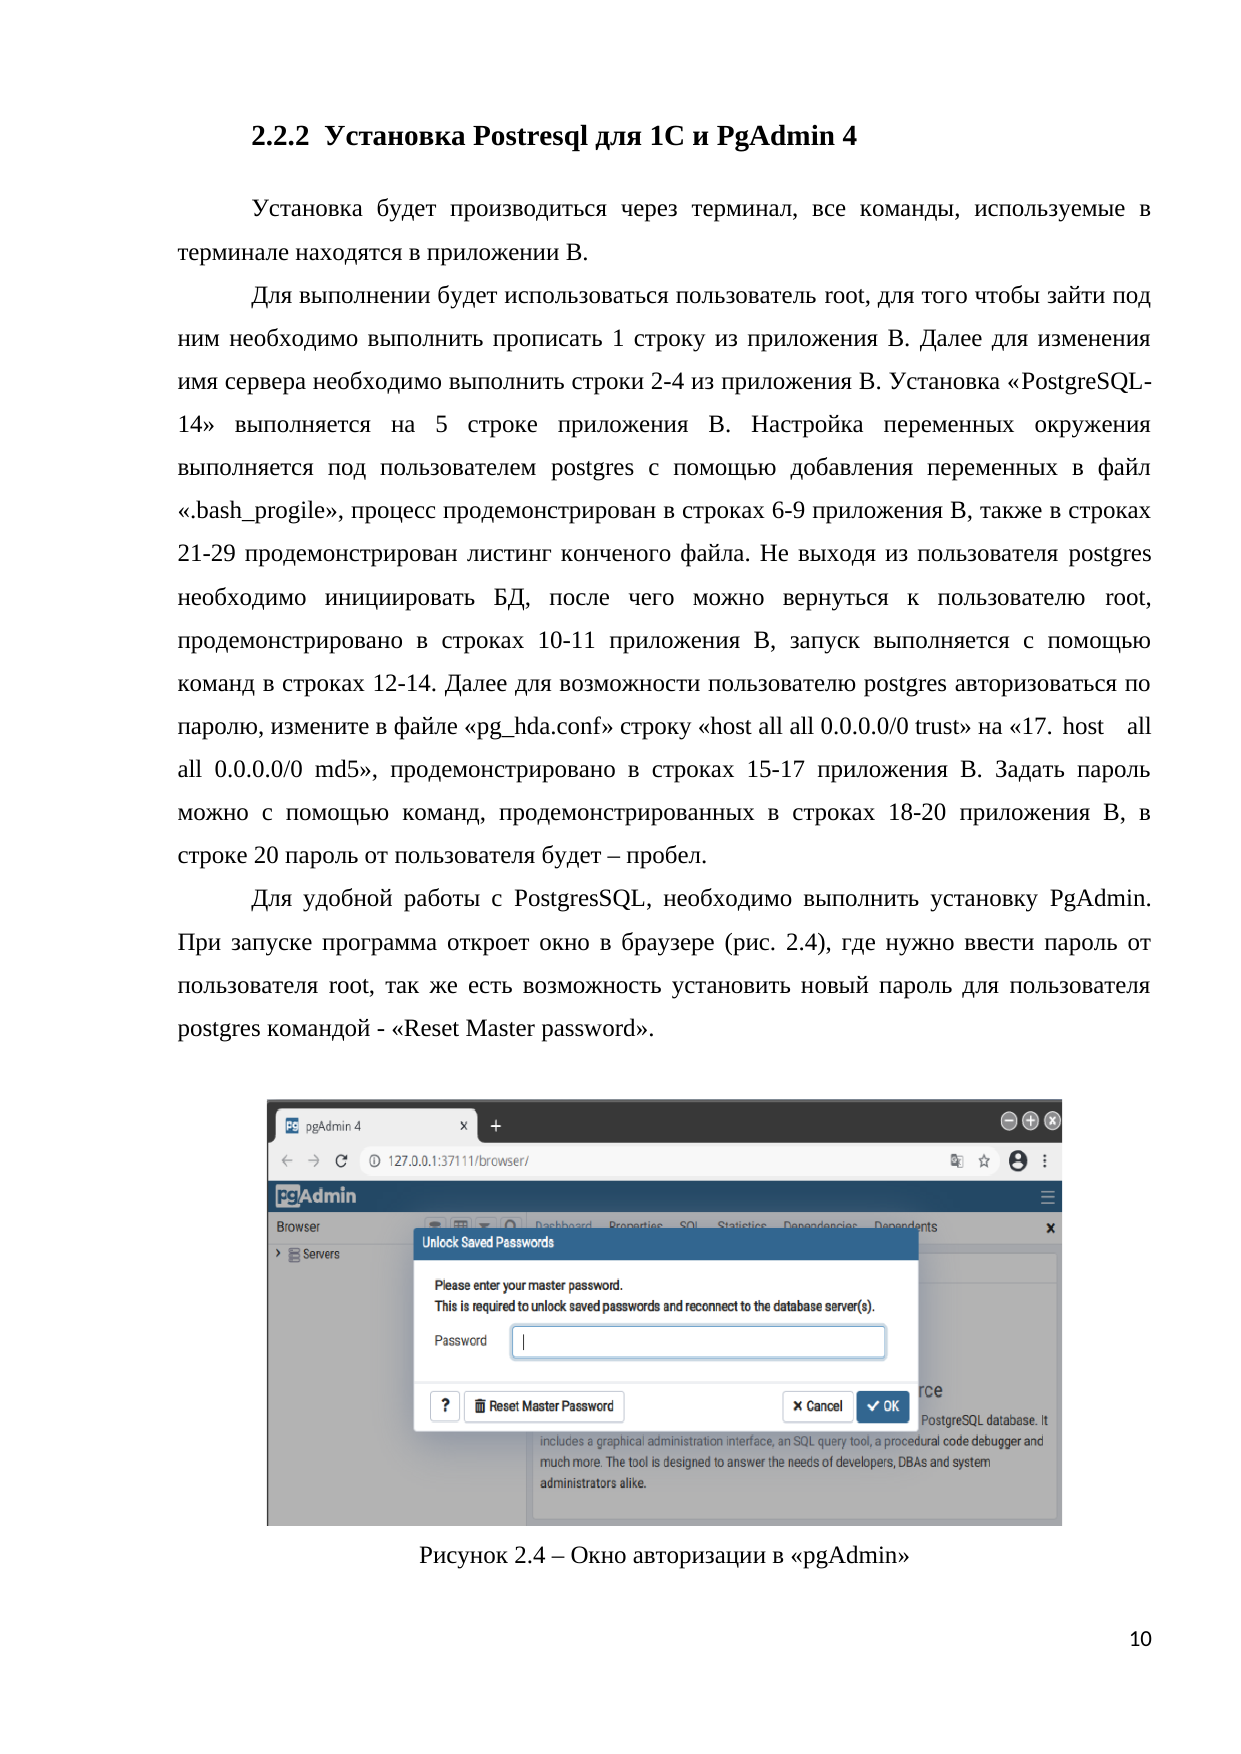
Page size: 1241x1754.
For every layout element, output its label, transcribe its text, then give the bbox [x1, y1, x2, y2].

subtitle 2.2.2 Установка Postresql для 1С и PgAdmin 4 [177, 118, 1152, 152]
text Для удобной работы с PostgresSQL, необходимо выполнить установку PgAdmin. При запуске программа откроет окно в браузере (рис. 2.4), где нужно ввести пароль от пользователя root, так же есть возможность установить новый пароль для пользователя postgres командой - «Reset Master password». [177, 883, 1152, 1042]
picture [266, 1099, 1063, 1526]
text Установка будет производиться через терминал, все команды, используемые в терминале находятся в приложении В. [177, 193, 1152, 265]
text Рисунок 2.4 – Окно авторизации в «pgAdmin» [177, 1540, 1152, 1569]
text Для выполнении будет использоваться пользователь root, для того чтобы зайти под ним необходимо выполнить прописать 1 строку из приложения В. Далее для изменения имя сервера необходимо выполнить строки 2-4 из приложения В. Установка «PostgreSQL-14» выполняется на 5 строке приложения В. Настройка переменных окружения выполняется под пользователем postgres с помощью добавления переменных в файл «.bash_progile», процесс продемонстрирован в строках 6-9 приложения В, также в строках 21-29 продемонстрирован листинг конченого файла. Не выходя из пользователя postgres необходимо инициировать БД, после чего можно вернуться к пользователю root, продемонстрировано в строках 10-11 приложения В, запуск выполняется с помощью команд в строках 12-14. Далее для возможности пользователю postgres авторизоваться по паролю, измените в файле «pg_hda.conf» строку «host all all 0.0.0.0/0 trust» на «17. host all all 0.0.0.0/0 md5», продемонстрировано в строках 15-17 приложения В. Задать пароль можно с помощью команд, продемонстрированных в строках 18-20 приложения В, в строке 20 пароль от пользователя будет – пробел. [177, 280, 1152, 869]
